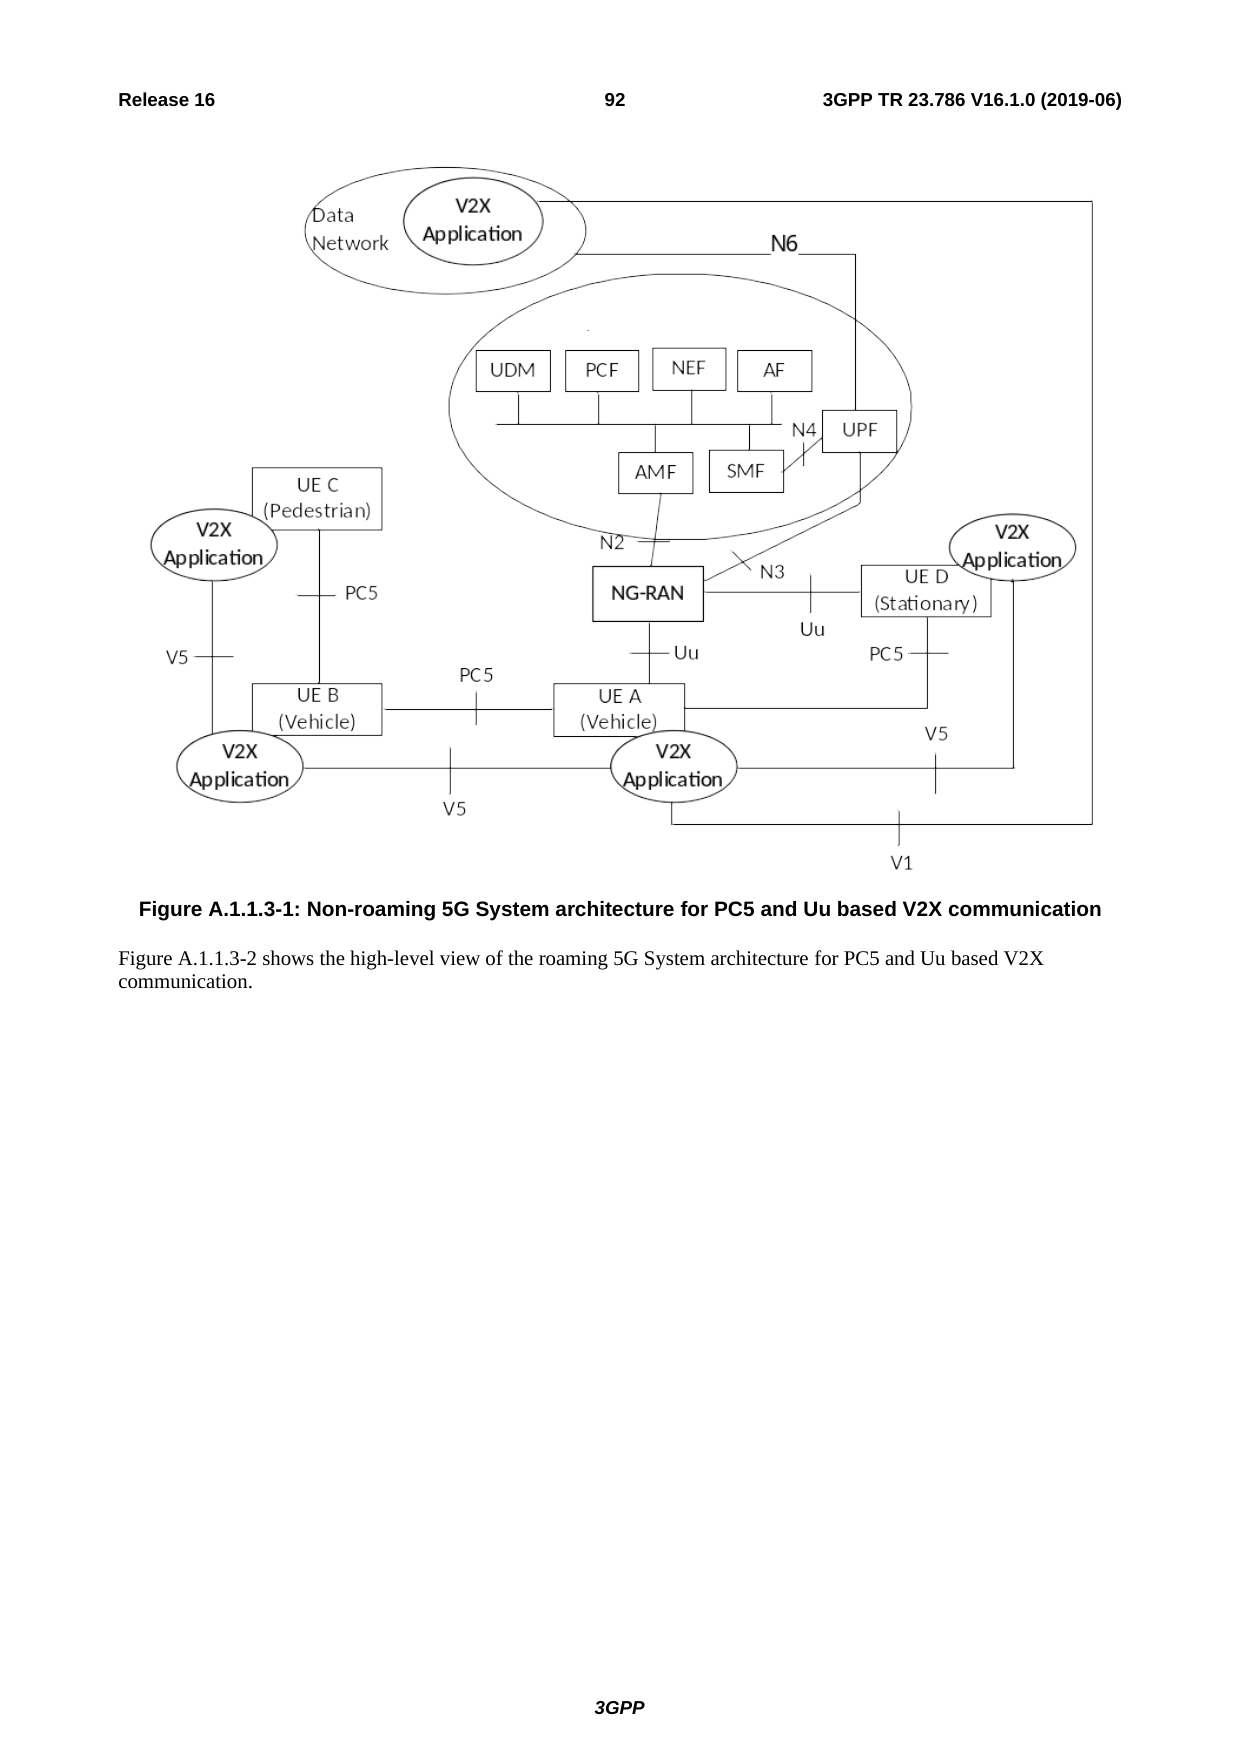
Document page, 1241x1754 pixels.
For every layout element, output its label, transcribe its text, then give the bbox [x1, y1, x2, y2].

text Figure A.1.1.3-1: Non-roaming 5G System architecture for PC5 and Uu based V2X communication [118, 896, 1122, 920]
text Figure A.1.1.3-2 shows the high-level view of the roaming 5G System architecture for PC5 and Uu based V2X communication. [118, 945, 1122, 993]
